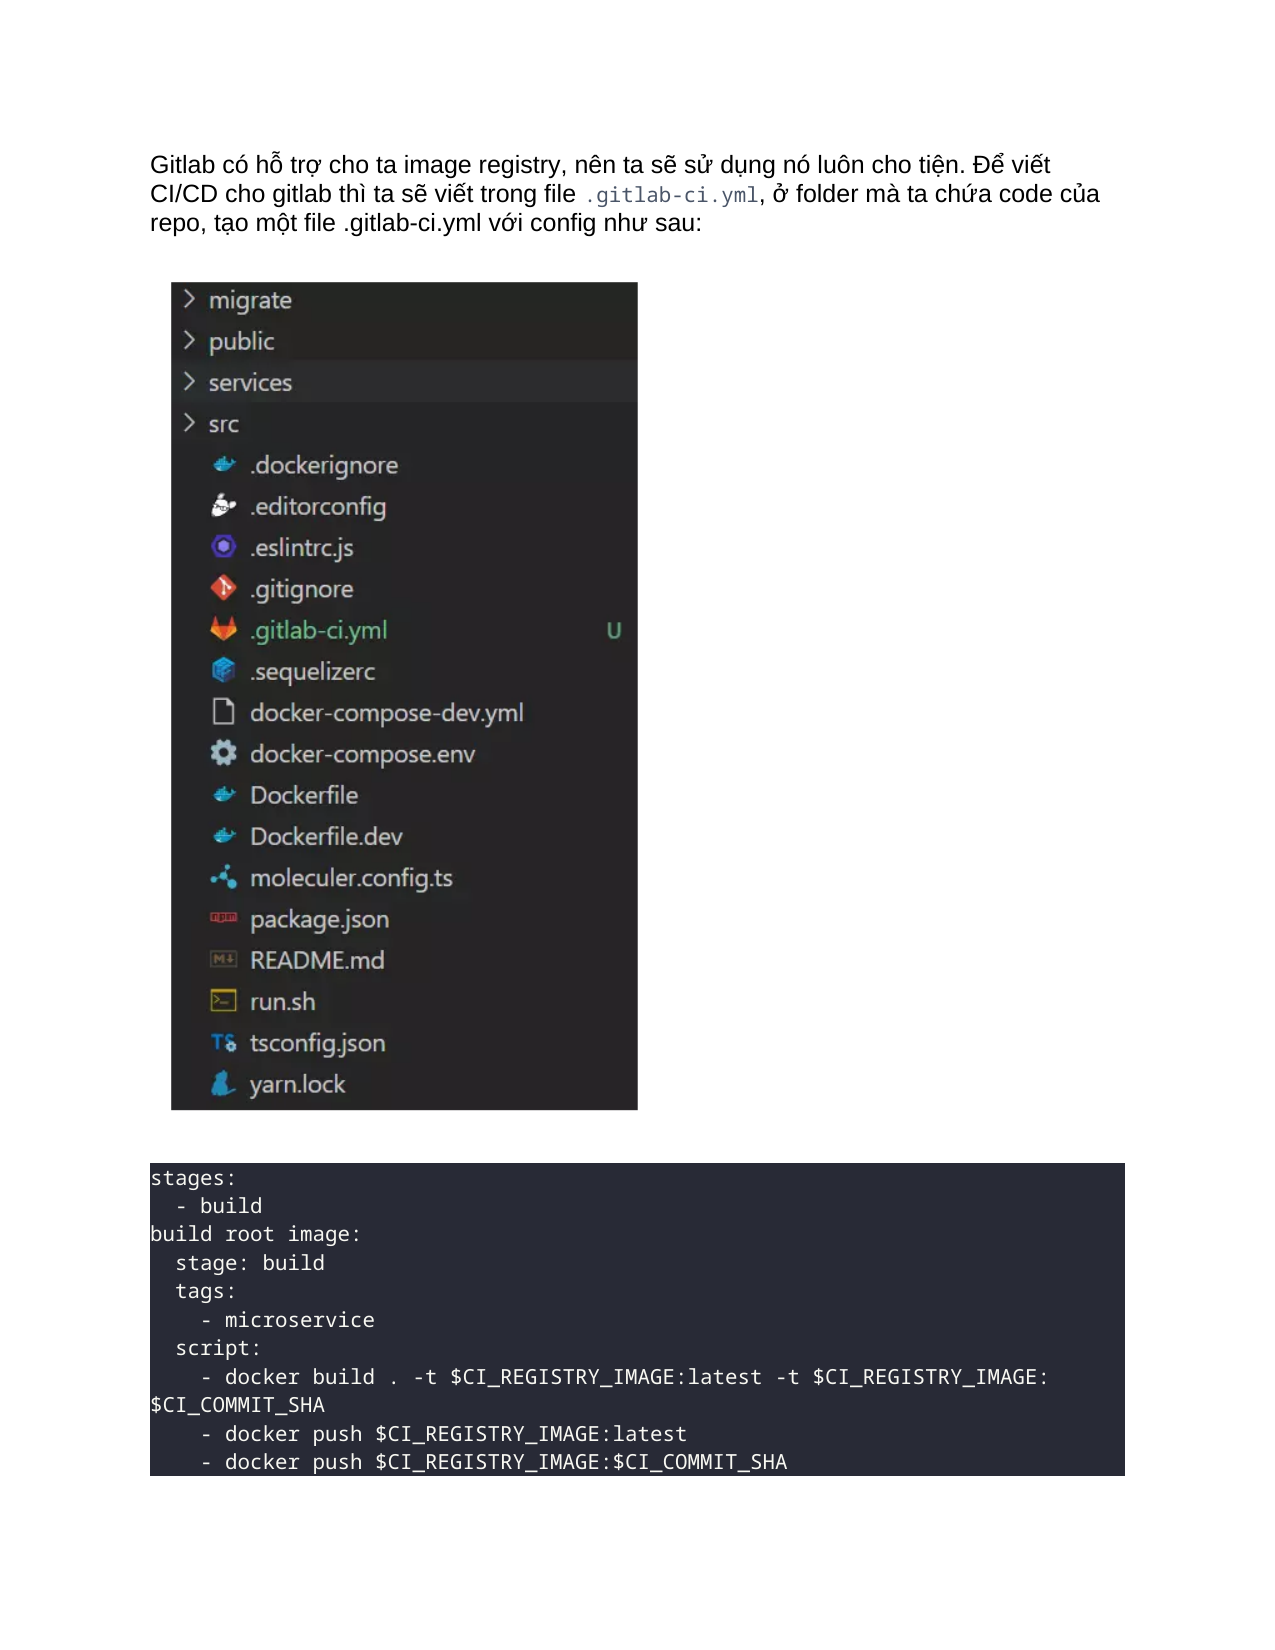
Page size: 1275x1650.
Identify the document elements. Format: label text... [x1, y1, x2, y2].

text Gitlab có hỗ trợ cho ta image registry, nên ta sẽ sử dụng nó luôn cho tiện. Để viết CI/CD cho gitlab thì ta sẽ viết trong file .gitlab-ci.yml, ở folder mà ta chứa code của repo, tạo một file .gitlab-ci.yml với config như sau: [150, 150, 1125, 237]
text tags: [150, 1276, 1125, 1305]
text script: [150, 1333, 1125, 1362]
text - microservice [150, 1305, 1125, 1333]
text - docker push $CI_REGISTRY_IMAGE:latest [150, 1419, 1125, 1447]
text build root image: [150, 1219, 1125, 1248]
text - docker push $CI_REGISTRY_IMAGE:$CI_COMMIT_SHA [150, 1447, 1125, 1476]
text - build [150, 1191, 1125, 1219]
text stage: build [150, 1248, 1125, 1276]
text - docker build . -t $CI_REGISTRY_IMAGE:latest -t $CI_REGISTRY_IMAGE:$CI_COMMIT_SHA [150, 1362, 1125, 1419]
text stages: [150, 1163, 1125, 1191]
picture [150, 266, 753, 1144]
